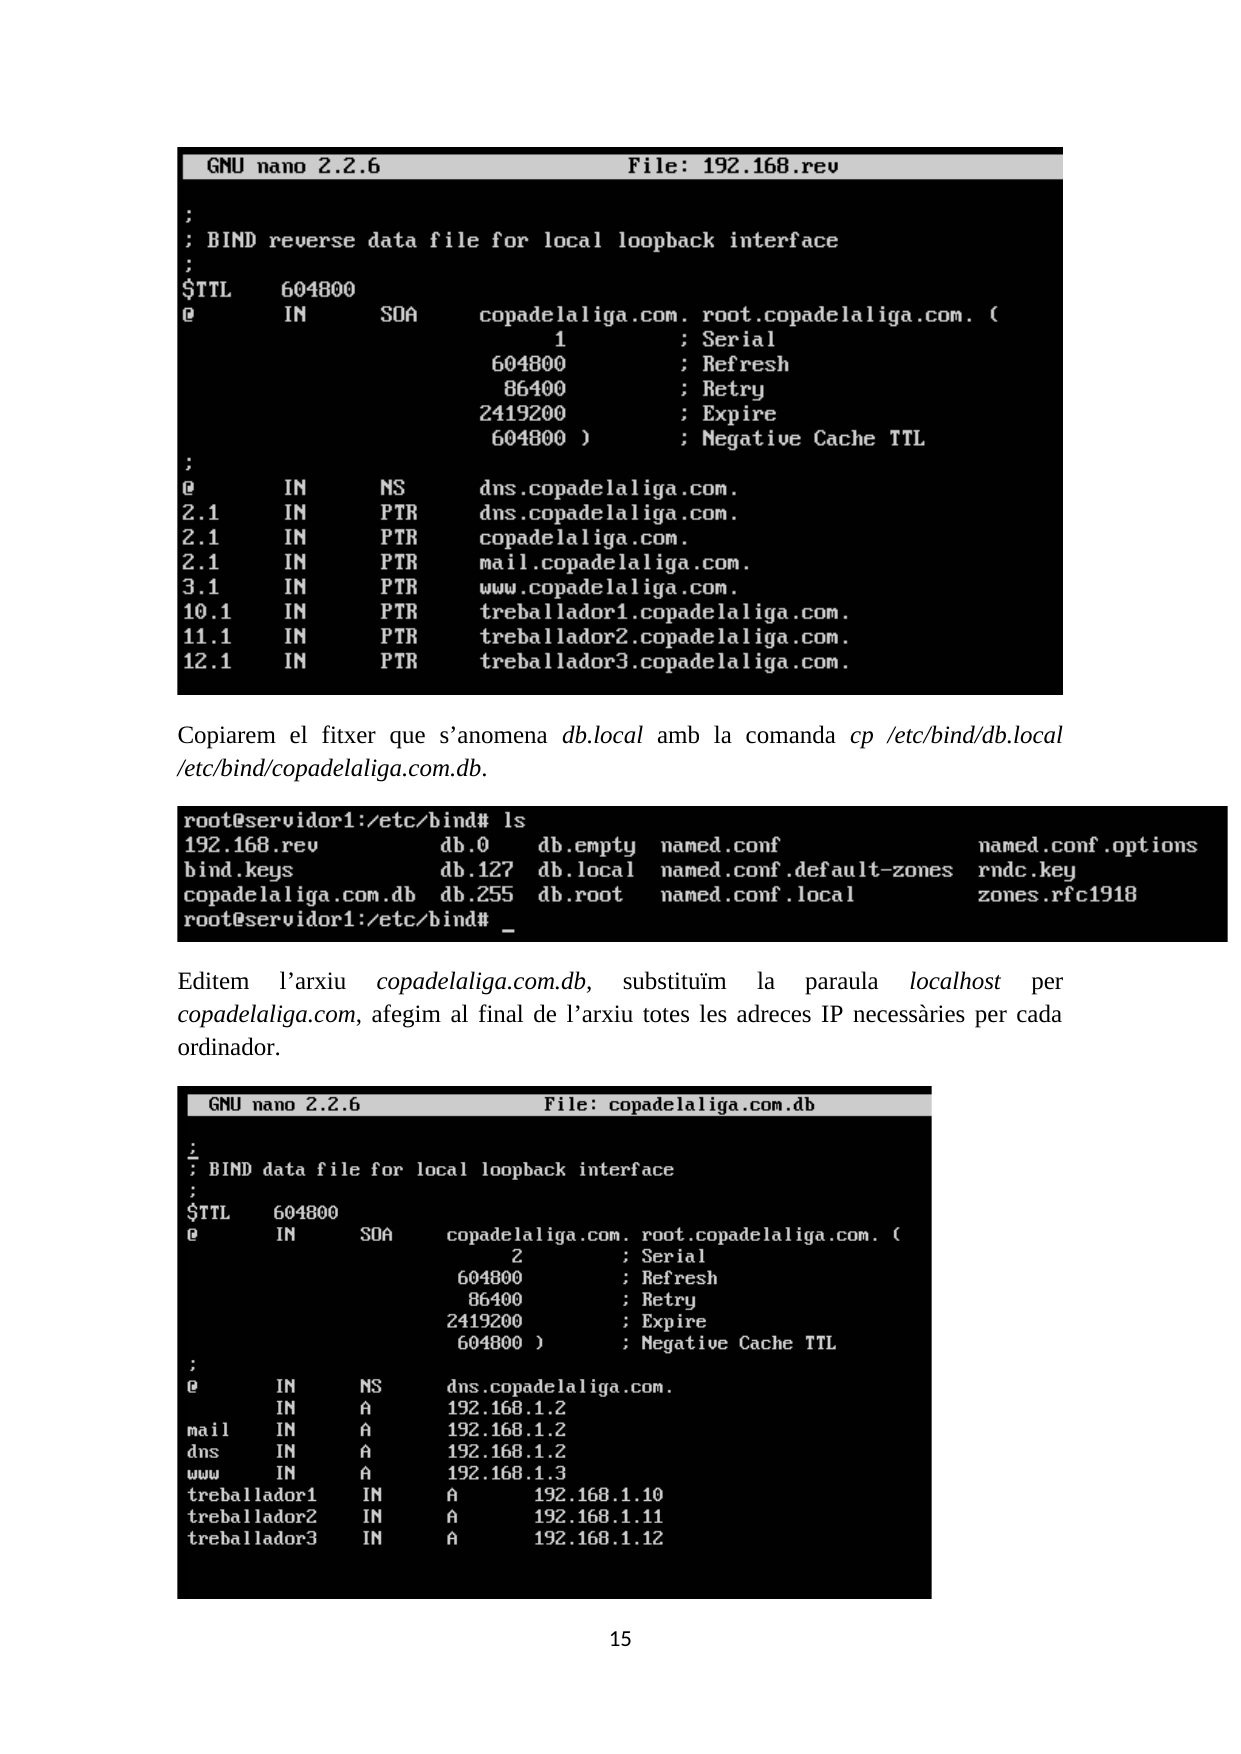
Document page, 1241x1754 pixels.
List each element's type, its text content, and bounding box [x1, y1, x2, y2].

picture [177, 147, 1063, 695]
picture [177, 1086, 932, 1599]
picture [177, 806, 1228, 942]
text Editem l’arxiu copadelaliga.com.db, substituïm la paraula localhost per copadelaliga.com, afegim al final de l’arxiu totes les adreces IP necessàries per cada ordinador. [177, 966, 1063, 1061]
text Copiarem el fitxer que s’anomena db.local amb la comanda cp /etc/bind/db.local /etc/bind/copadelaliga.com.db. [177, 720, 1063, 782]
